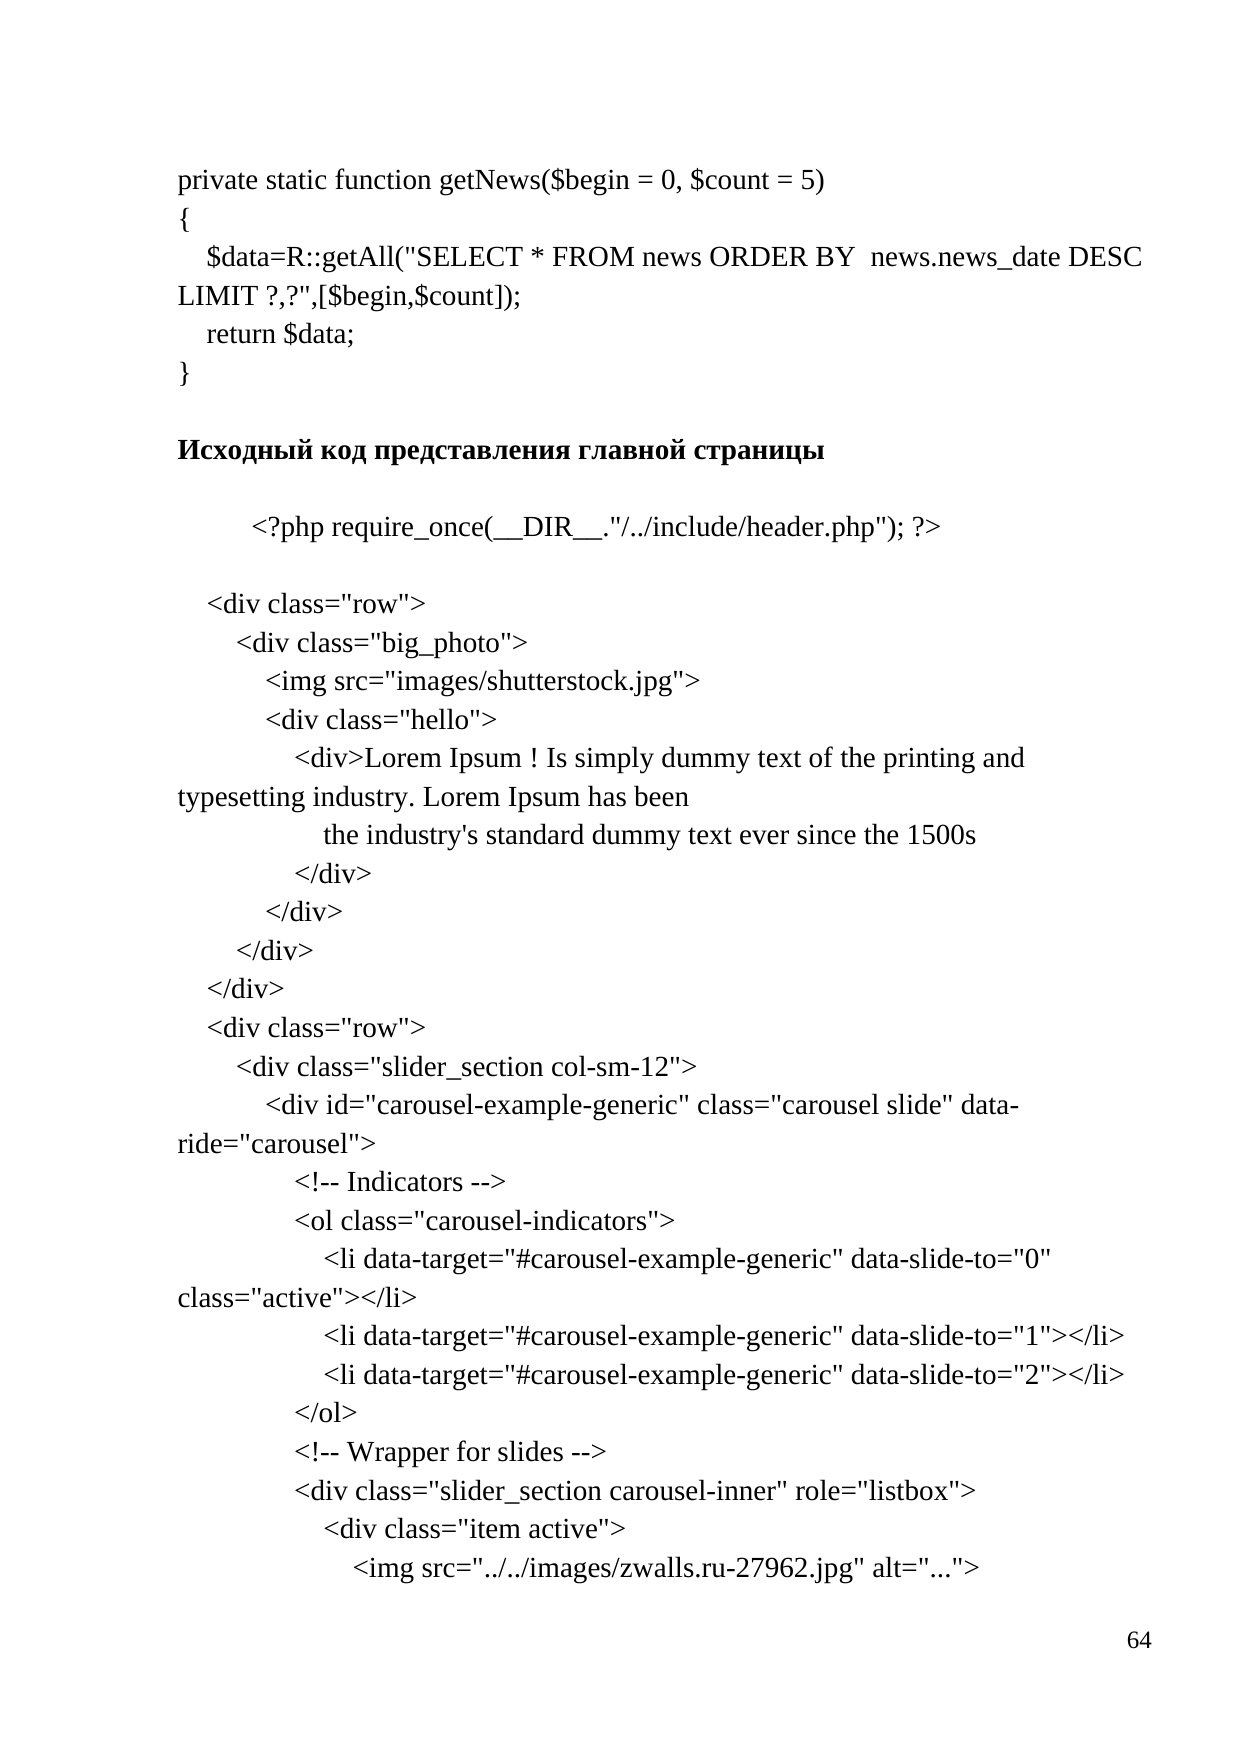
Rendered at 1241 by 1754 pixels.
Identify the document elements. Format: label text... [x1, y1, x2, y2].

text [177, 509, 1152, 1622]
text private static function getNews($begin = 0, $count = 5) { $data=R::getAll("SELECT * FROM news ORDER BY news.news_date DESC LIMIT ?,?",[$begin,$count]); return $data; } [177, 162, 1152, 388]
list Исходный код представления главной страницы [177, 432, 1152, 466]
